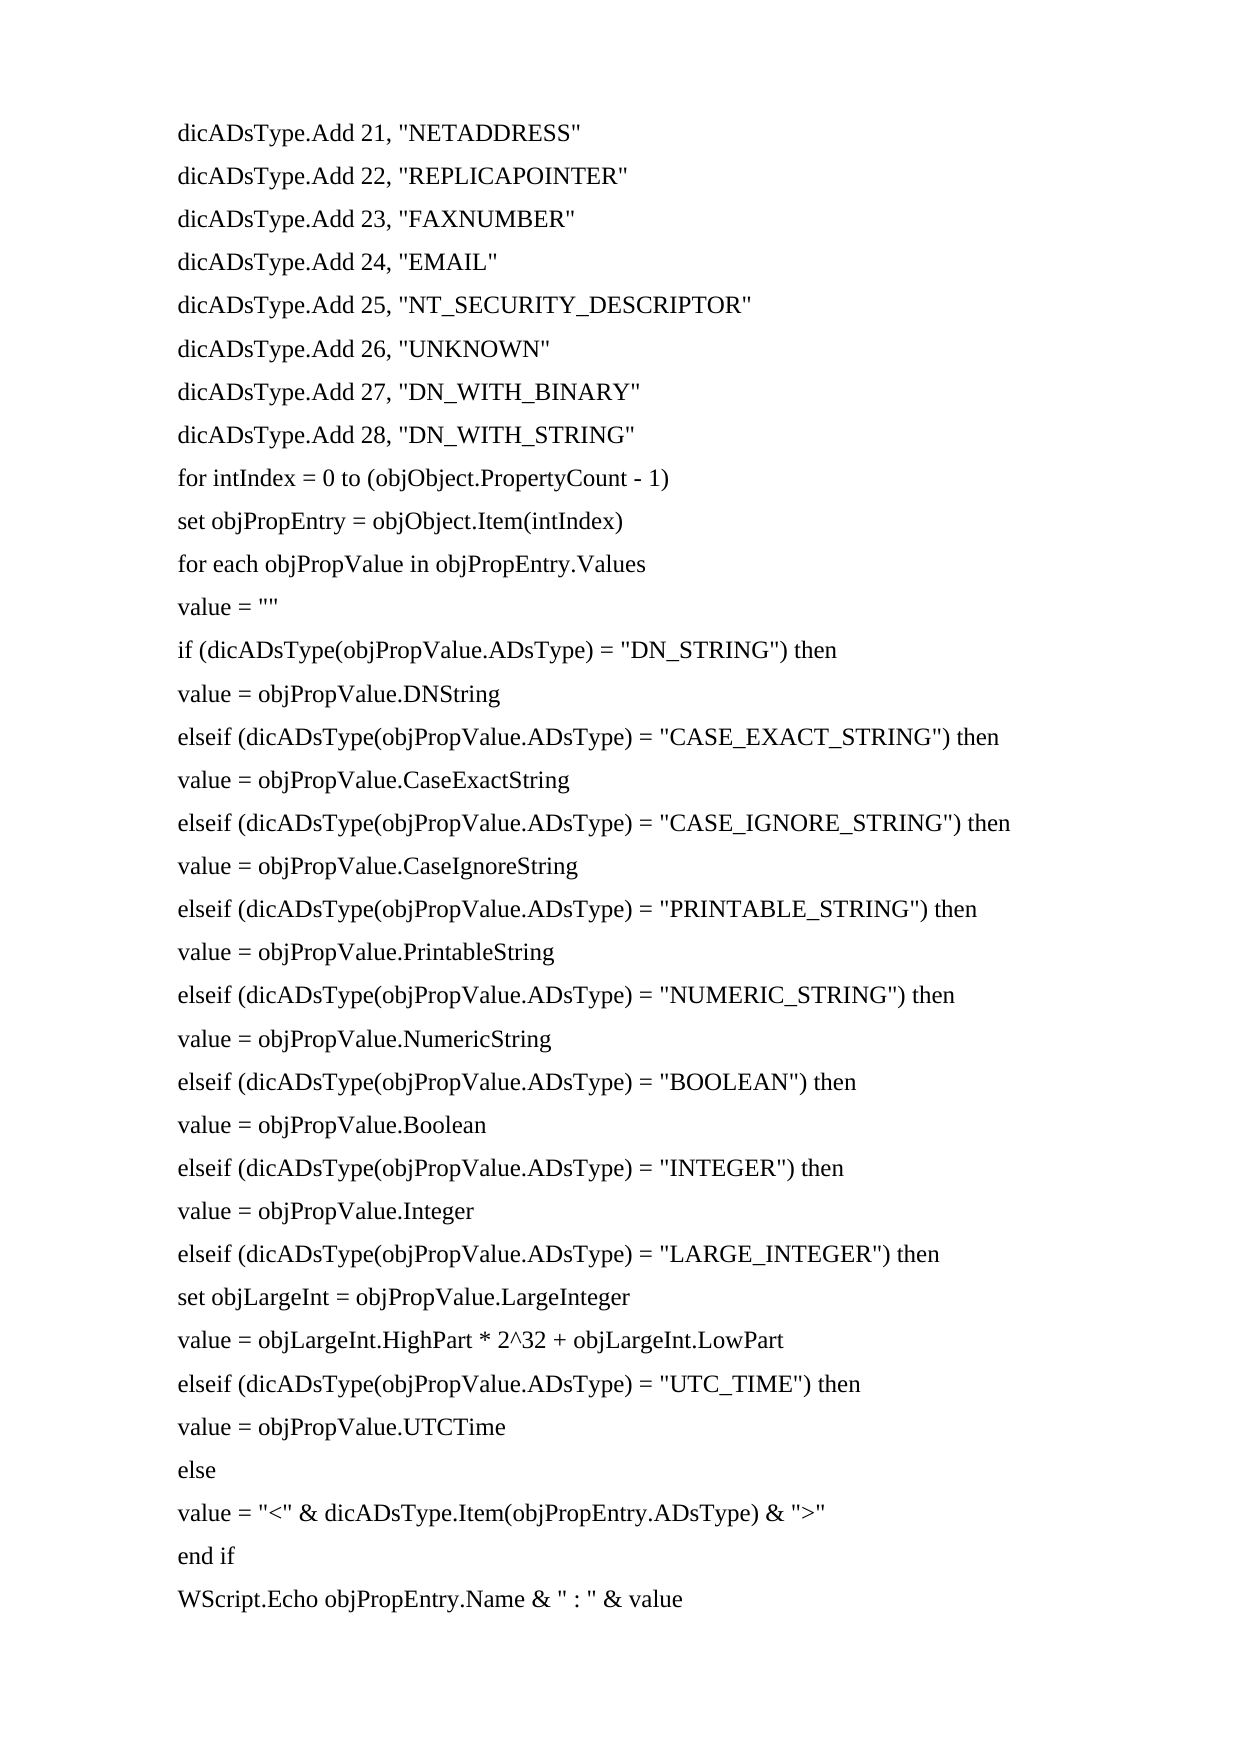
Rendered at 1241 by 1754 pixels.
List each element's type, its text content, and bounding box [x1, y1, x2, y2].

text value = objPropValue.NumericString [177, 1024, 1152, 1052]
text value = objPropValue.UTCTime [177, 1412, 1152, 1441]
text value = objLargeInt.HighPart * 2^32 + objLargeInt.LowPart [177, 1326, 1152, 1354]
text for each objPropValue in objPropEntry.Values [177, 549, 1152, 578]
text elseif (dicADsType(objPropValue.ADsType) = "INTEGER") then [177, 1153, 1152, 1182]
text dicADsType.Add 23, "FAXNUMBER" [177, 204, 1152, 233]
text value = objPropValue.CaseIgnoreString [177, 851, 1152, 880]
text elseif (dicADsType(objPropValue.ADsType) = "BOOLEAN") then [177, 1067, 1152, 1096]
text dicADsType.Add 21, "NETADDRESS" [177, 118, 1152, 147]
text WScript.Echo objPropEntry.Name & " : " & value [177, 1584, 1152, 1613]
text end if [177, 1541, 1152, 1570]
text elseif (dicADsType(objPropValue.ADsType) = "LARGE_INTEGER") then [177, 1239, 1152, 1268]
text dicADsType.Add 25, "NT_SECURITY_DESCRIPTOR" [177, 291, 1152, 319]
text elseif (dicADsType(objPropValue.ADsType) = "CASE_EXACT_STRING") then [177, 722, 1152, 751]
text if (dicADsType(objPropValue.ADsType) = "DN_STRING") then [177, 636, 1152, 664]
text value = "" [177, 592, 1152, 621]
text else [177, 1455, 1152, 1484]
text value = objPropValue.Integer [177, 1196, 1152, 1225]
text dicADsType.Add 28, "DN_WITH_STRING" [177, 420, 1152, 449]
text set objLargeInt = objPropValue.LargeInteger [177, 1282, 1152, 1311]
text elseif (dicADsType(objPropValue.ADsType) = "PRINTABLE_STRING") then [177, 894, 1152, 923]
text dicADsType.Add 27, "DN_WITH_BINARY" [177, 377, 1152, 406]
text value = objPropValue.Boolean [177, 1110, 1152, 1139]
text value = objPropValue.DNString [177, 679, 1152, 707]
text dicADsType.Add 26, "UNKNOWN" [177, 334, 1152, 362]
text value = objPropValue.CaseExactString [177, 765, 1152, 794]
text dicADsType.Add 24, "EMAIL" [177, 247, 1152, 276]
text elseif (dicADsType(objPropValue.ADsType) = "UTC_TIME") then [177, 1369, 1152, 1397]
text dicADsType.Add 22, "REPLICAPOINTER" [177, 161, 1152, 190]
text set objPropEntry = objObject.Item(intIndex) [177, 506, 1152, 535]
text value = objPropValue.PrintableString [177, 937, 1152, 966]
text for intIndex = 0 to (objObject.PropertyCount - 1) [177, 463, 1152, 492]
text elseif (dicADsType(objPropValue.ADsType) = "CASE_IGNORE_STRING") then [177, 808, 1152, 837]
text value = "<" & dicADsType.Item(objPropEntry.ADsType) & ">" [177, 1498, 1152, 1527]
text elseif (dicADsType(objPropValue.ADsType) = "NUMERIC_STRING") then [177, 981, 1152, 1009]
